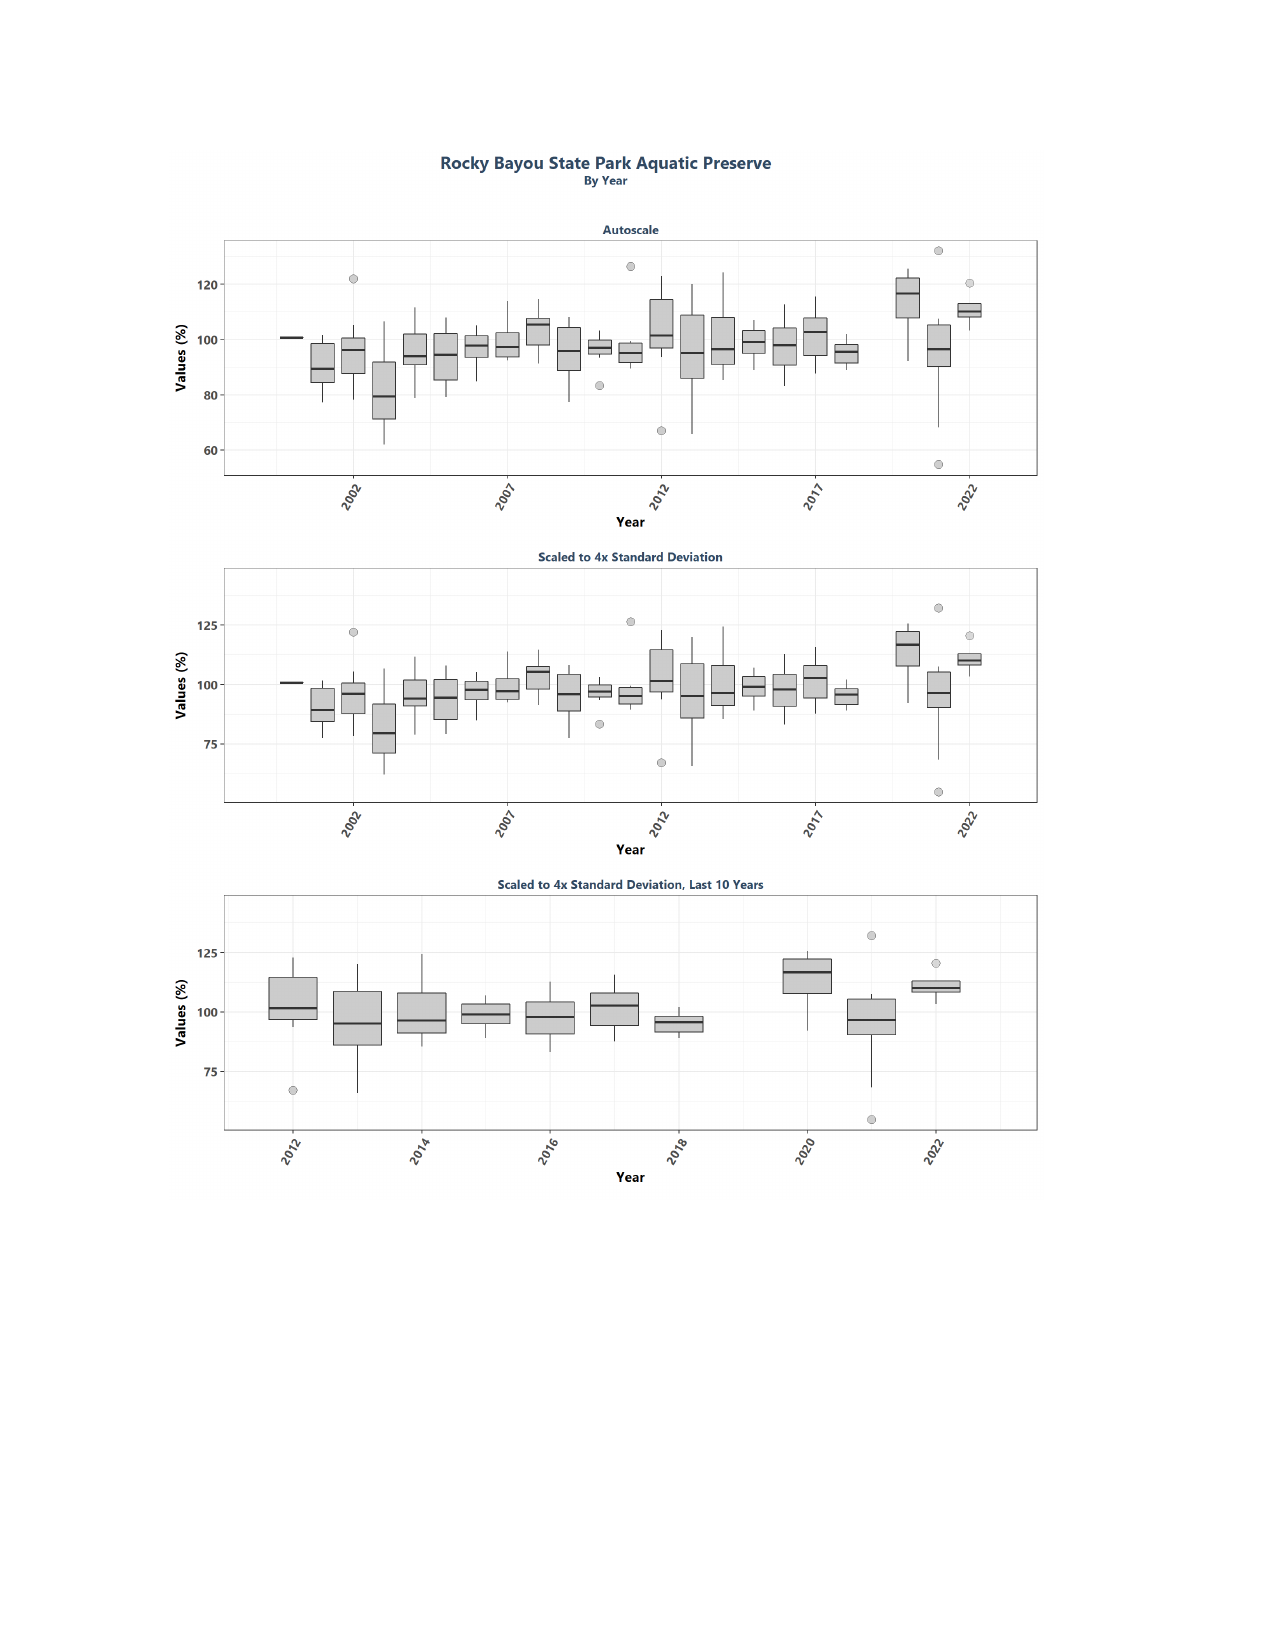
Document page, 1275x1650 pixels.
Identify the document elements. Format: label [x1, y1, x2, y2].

picture [168, 150, 1044, 1200]
